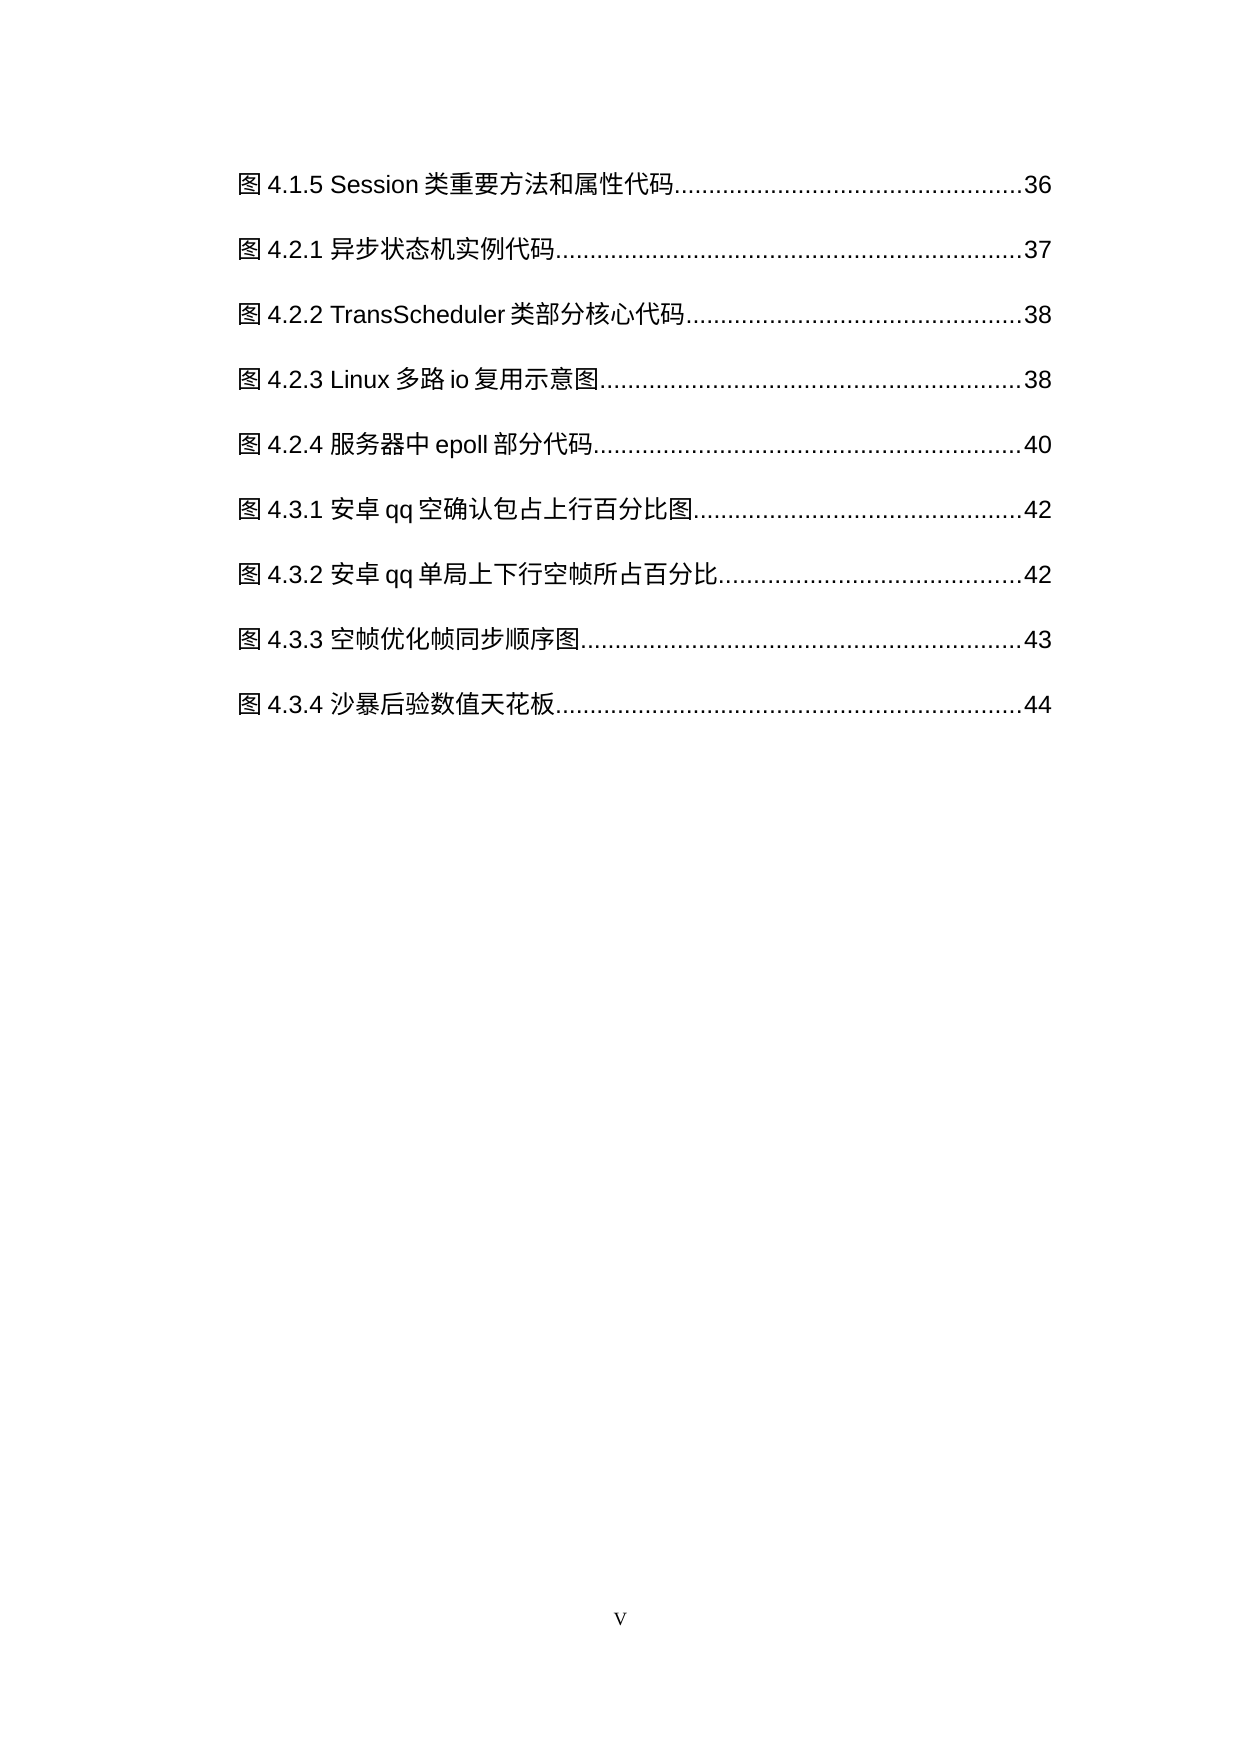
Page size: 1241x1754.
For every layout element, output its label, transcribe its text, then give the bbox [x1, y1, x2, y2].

text 图4.2.4 服务器中epoll部分代码 40 [237, 410, 1053, 475]
text 图4.3.3 空帧优化帧同步顺序图 43 [237, 605, 1053, 670]
text 图4.1.5 Session类重要方法和属性代码 36 [237, 150, 1053, 215]
text 图4.2.2 TransScheduler类部分核心代码 38 [237, 280, 1053, 345]
text 图4.3.1 安卓qq空确认包占上行百分比图 42 [237, 475, 1053, 540]
text 图4.3.4 沙暴后验数值天花板 44 [237, 670, 1053, 735]
text 图4.2.1 异步状态机实例代码 37 [237, 215, 1053, 280]
text 图4.2.3 Linux多路io复用示意图 38 [237, 345, 1053, 410]
text 图4.3.2 安卓qq单局上下行空帧所占百分比 42 [237, 540, 1053, 605]
